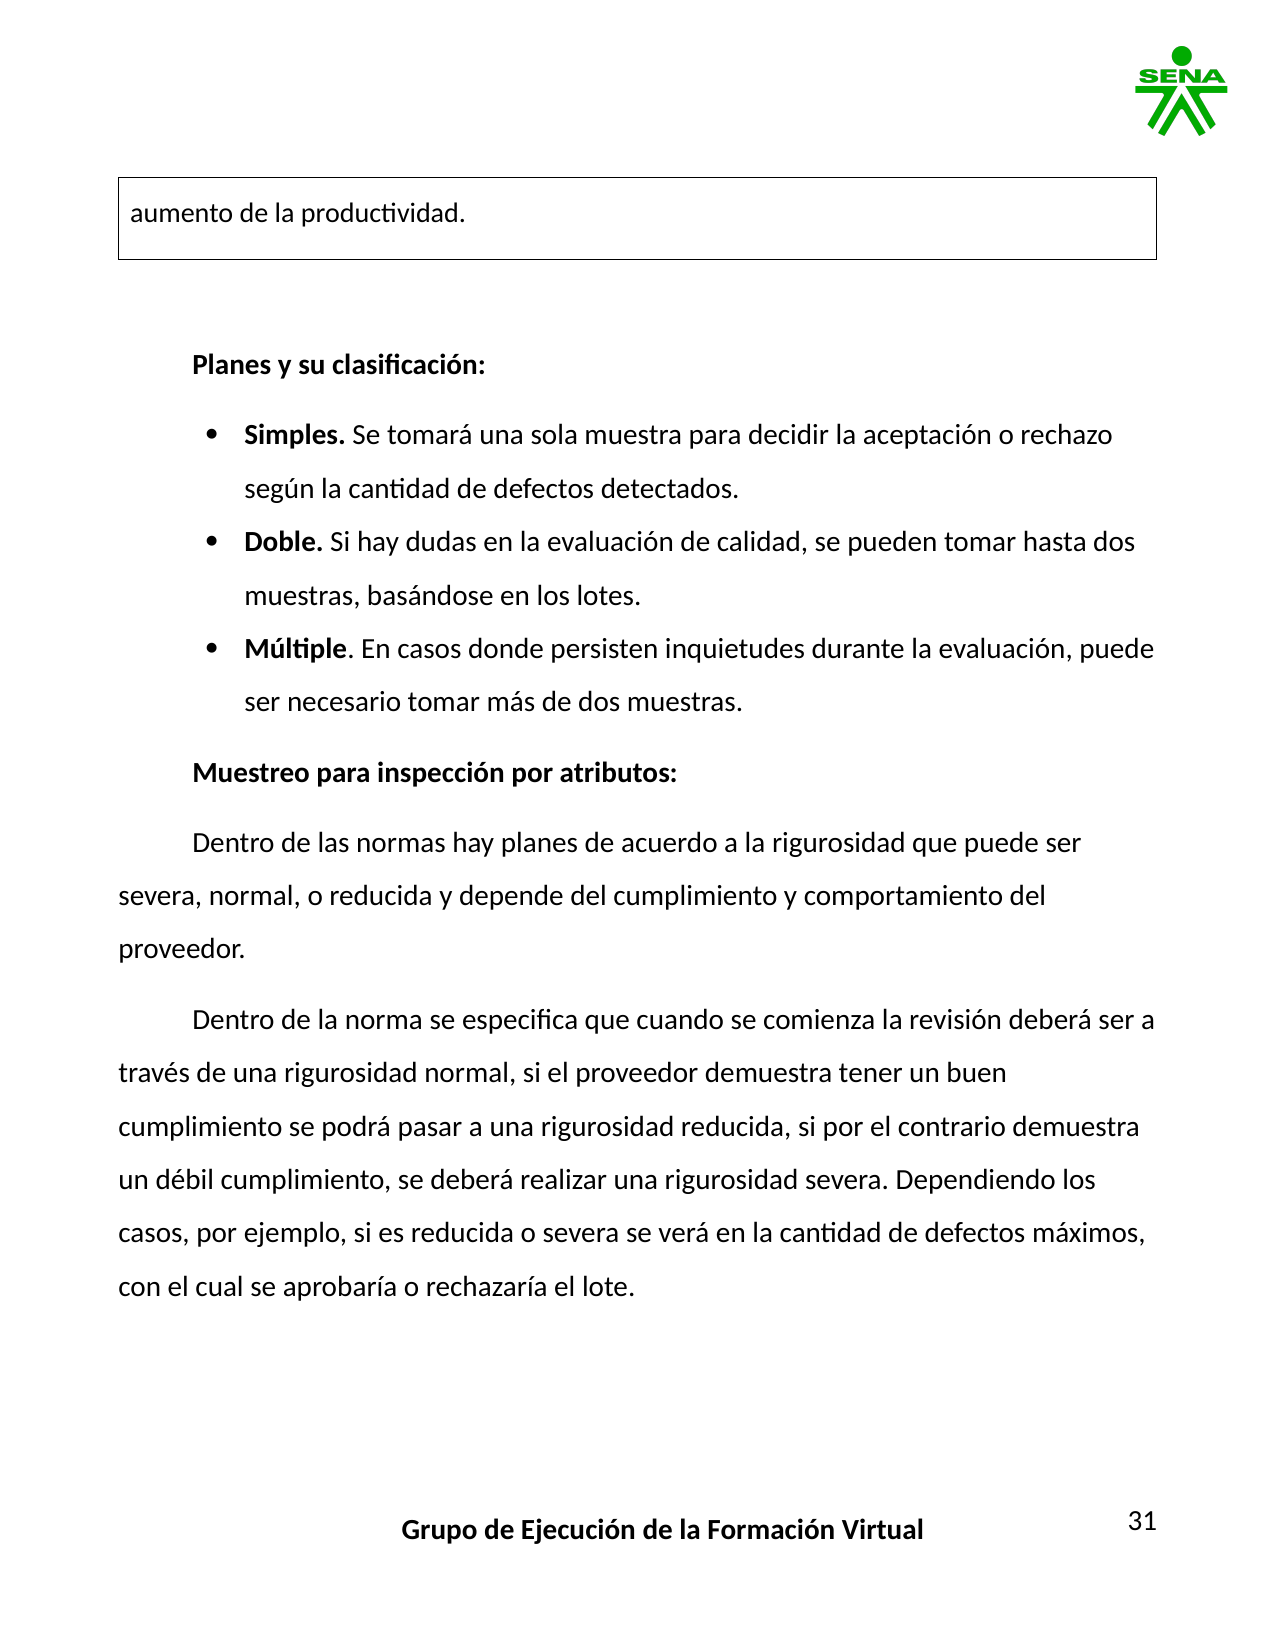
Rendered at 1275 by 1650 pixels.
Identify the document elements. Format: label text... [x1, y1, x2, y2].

list Doble. Si hay dudas en la evaluación de calidad, se pueden tomar hasta dos muestras, basándose en los lotes. [207, 523, 1157, 612]
text Muestreo para inspección por atributos: [118, 754, 1157, 789]
list Simples. Se tomará una sola muestra para decidir la aceptación o rechazo según la cantidad de defectos detectados. [207, 416, 1157, 505]
text Dentro de las normas hay planes de acuerdo a la rigurosidad que puede ser severa, normal, o reducida y depende del cumplimiento y comportamiento del proveedor. [118, 824, 1157, 966]
text Planes y su clasificación: [118, 346, 1157, 382]
text Dentro de la norma se especifica que cuando se comienza la revisión deberá ser a través de una rigurosidad normal, si el proveedor demuestra tener un buen cumplimiento se podrá pasar a una rigurosidad reducida, si por el contrario demuestra un débil cumplimiento, se deberá realizar una rigurosidad severa. Dependiendo los casos, por ejemplo, si es reducida o severa se verá en la cantidad de defectos máximos, con el cual se aprobaría o rechazaría el lote. [118, 1001, 1157, 1303]
picture [1135, 46, 1228, 136]
list Múltiple. En casos donde persisten inquietudes durante la evaluación, puede ser necesario tomar más de dos muestras. [207, 630, 1157, 719]
